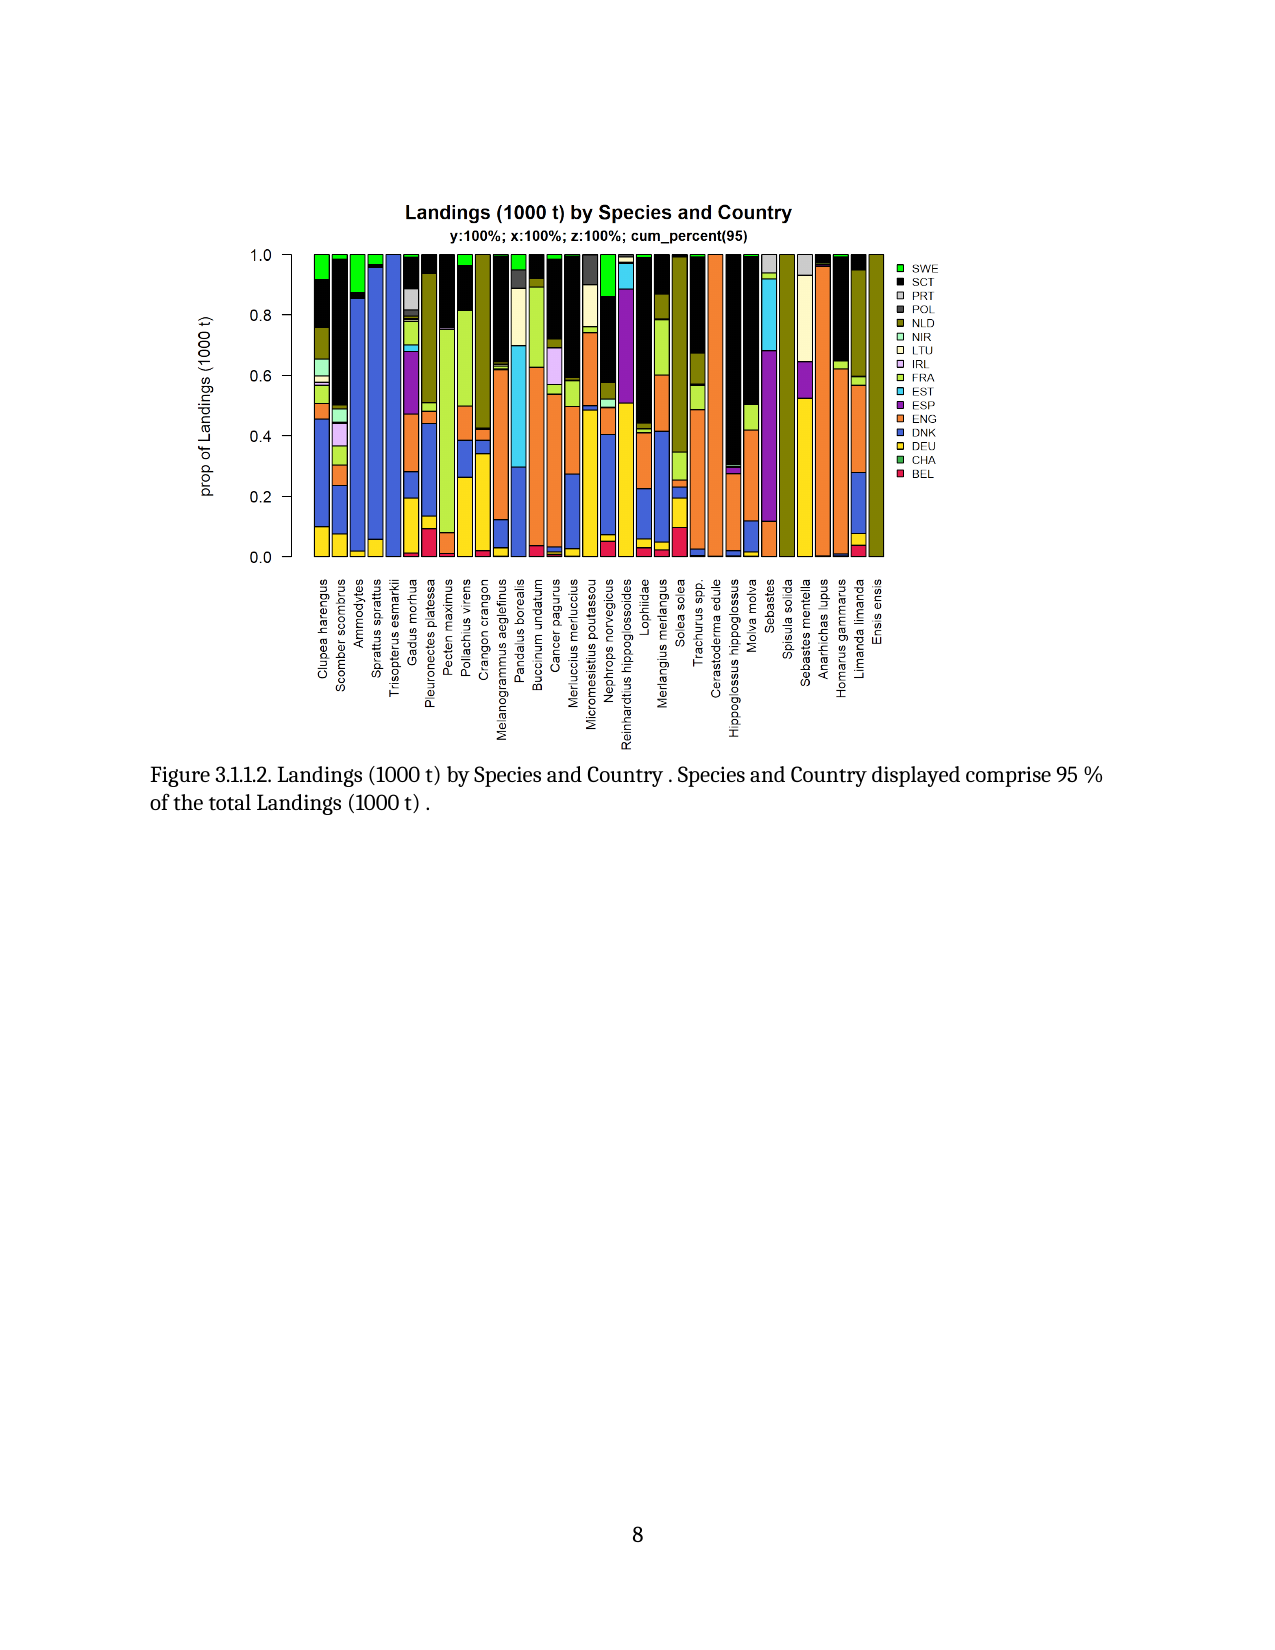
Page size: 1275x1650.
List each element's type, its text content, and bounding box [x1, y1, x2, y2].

text Figure 3.1.1.2. Landings (1000 t) by Species and Country . Species and Country displayed comprise 95 % of the total Landings (1000 t) . [150, 760, 1125, 816]
picture [150, 150, 1125, 760]
